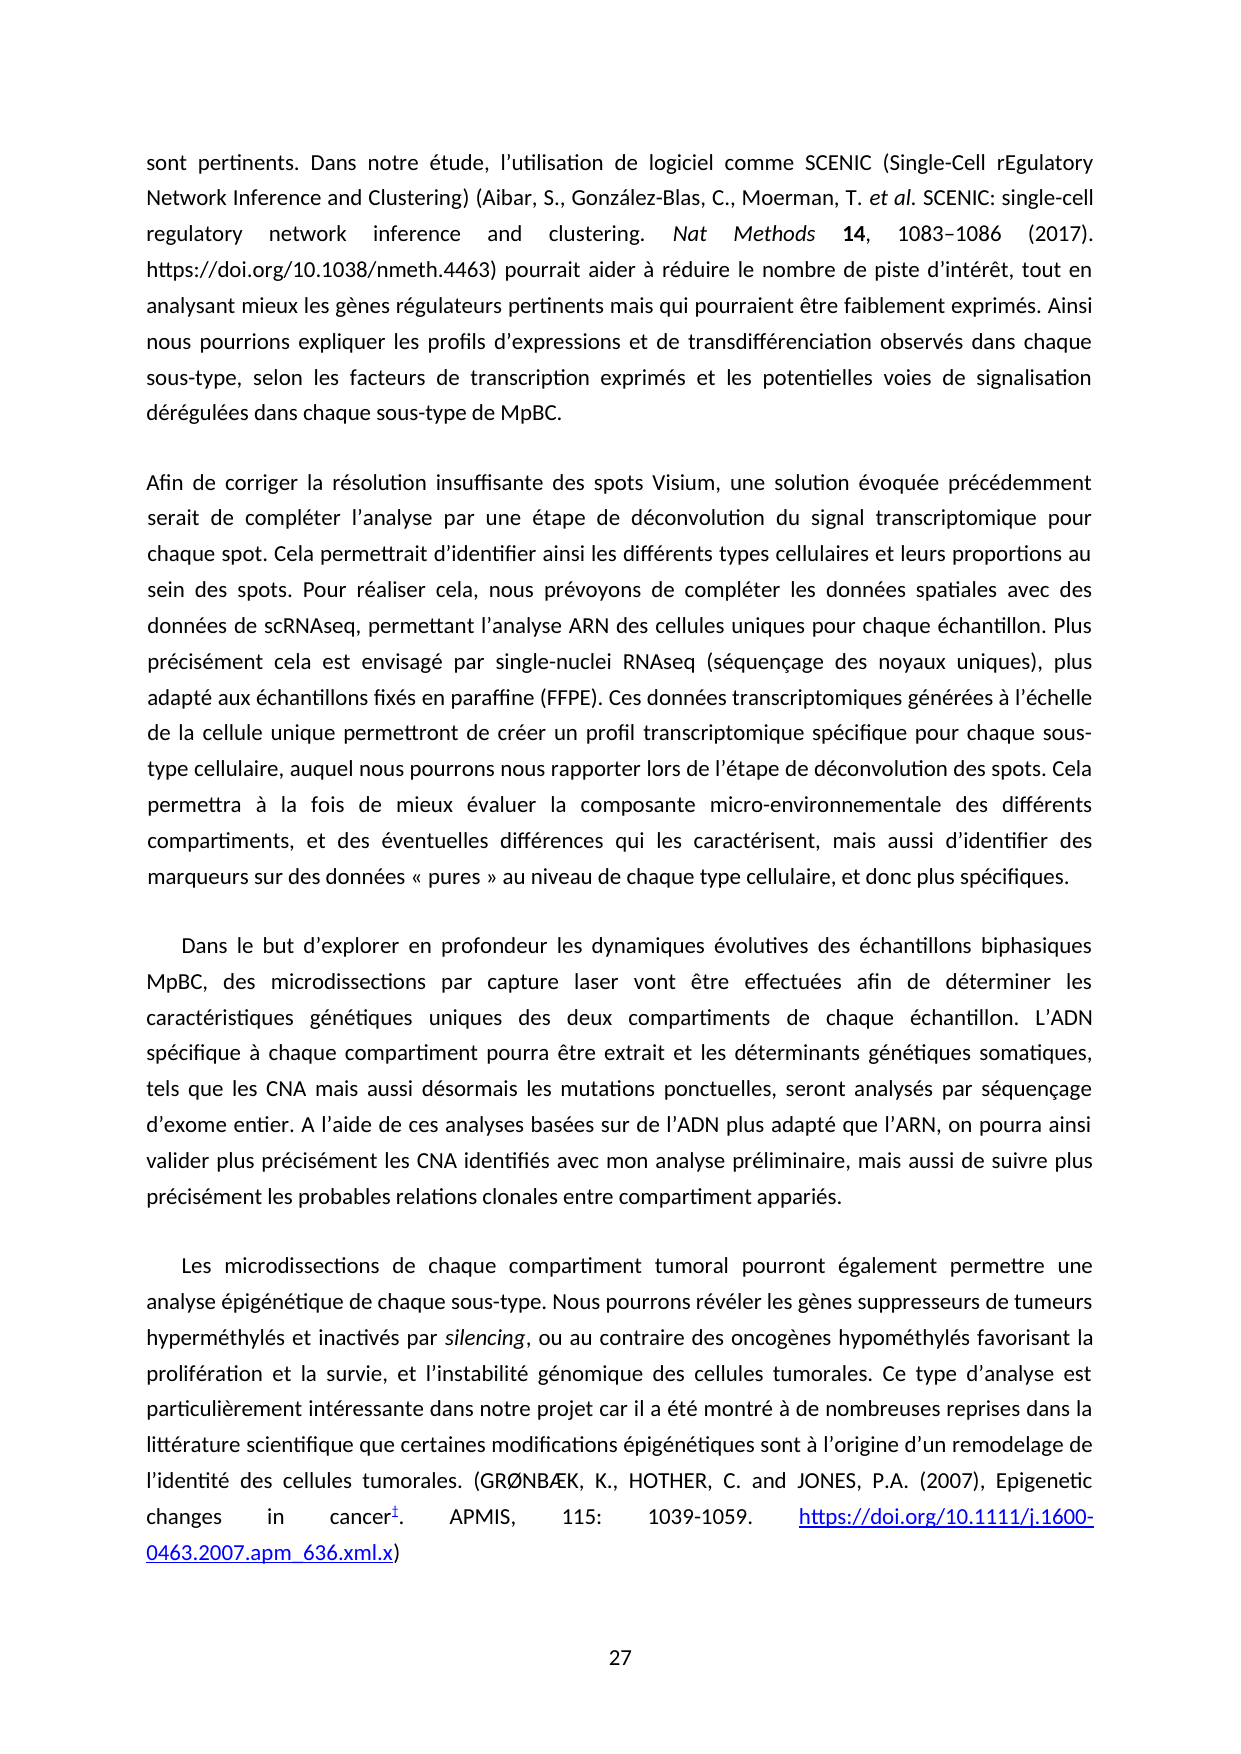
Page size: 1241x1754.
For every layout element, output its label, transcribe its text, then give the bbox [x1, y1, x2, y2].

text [146, 148, 1094, 426]
text Les microdissections de chaque compartiment tumoral pourront également permettre une analyse épigénétique de chaque sous-type. Nous pourrons révéler les gènes suppresseurs de tumeurs hyperméthylés et inactivés par silencing, ou au contraire des oncogènes hypométhylés favorisant la prolifération et la survie, et l’instabilité génomique des cellules tumorales. Ce type d’analyse est particulièrement intéressante dans notre projet car il a été montré à de nombreuses reprises dans la littérature scientifique que certaines modifications épigénétiques sont à l’origine d’un remodelage de l’identité des cellules tumorales. (GRØNBÆK, K., HOTHER, C. and JONES, P.A. (2007), Epigenetic changes in cancer†. APMIS, 115: 1039-1059. https://doi.org/10.1111/j.1600-0463.2007.apm_636.xml.x) [146, 1251, 1094, 1566]
text Dans le but d’explorer en profondeur les dynamiques évolutives des échantillons biphasiques MpBC, des microdissections par capture laser vont être effectuées afin de déterminer les caractéristiques génétiques uniques des deux compartiments de chaque échantillon. L’ADN spécifique à chaque compartiment pourra être extrait et les déterminants génétiques somatiques, tels que les CNA mais aussi désormais les mutations ponctuelles, seront analysés par séquençage d’exome entier. A l’aide de ces analyses basées sur de l’ADN plus adapté que l’ARN, on pourra ainsi valider plus précisément les CNA identifiés avec mon analyse préliminaire, mais aussi de suivre plus précisément les probables relations clonales entre compartiment appariés. [146, 931, 1094, 1210]
text Afin de corriger la résolution insuffisante des spots Visium, une solution évoquée précédemment serait de compléter l’analyse par une étape de déconvolution du signal transcriptomique pour chaque spot. Cela permettrait d’identifier ainsi les différents types cellulaires et leurs proportions au sein des spots. Pour réaliser cela, nous prévoyons de compléter les données spatiales avec des données de scRNAseq, permettant l’analyse ARN des cellules uniques pour chaque échantillon. Plus précisément cela est envisagé par single-nuclei RNAseq (séquençage des noyaux uniques), plus adapté aux échantillons fixés en paraffine (FFPE). Ces données transcriptomiques générées à l’échelle de la cellule unique permettront de créer un profil transcriptomique spécifique pour chaque sous-type cellulaire, auquel nous pourrons nous rapporter lors de l’étape de déconvolution des spots. Cela permettra à la fois de mieux évaluer la composante micro-environnementale des différents compartiments, et des éventuelles différences qui les caractérisent, mais aussi d’identifier des marqueurs sur des données « pures » au niveau de chaque type cellulaire, et donc plus spécifiques. [146, 468, 1094, 890]
